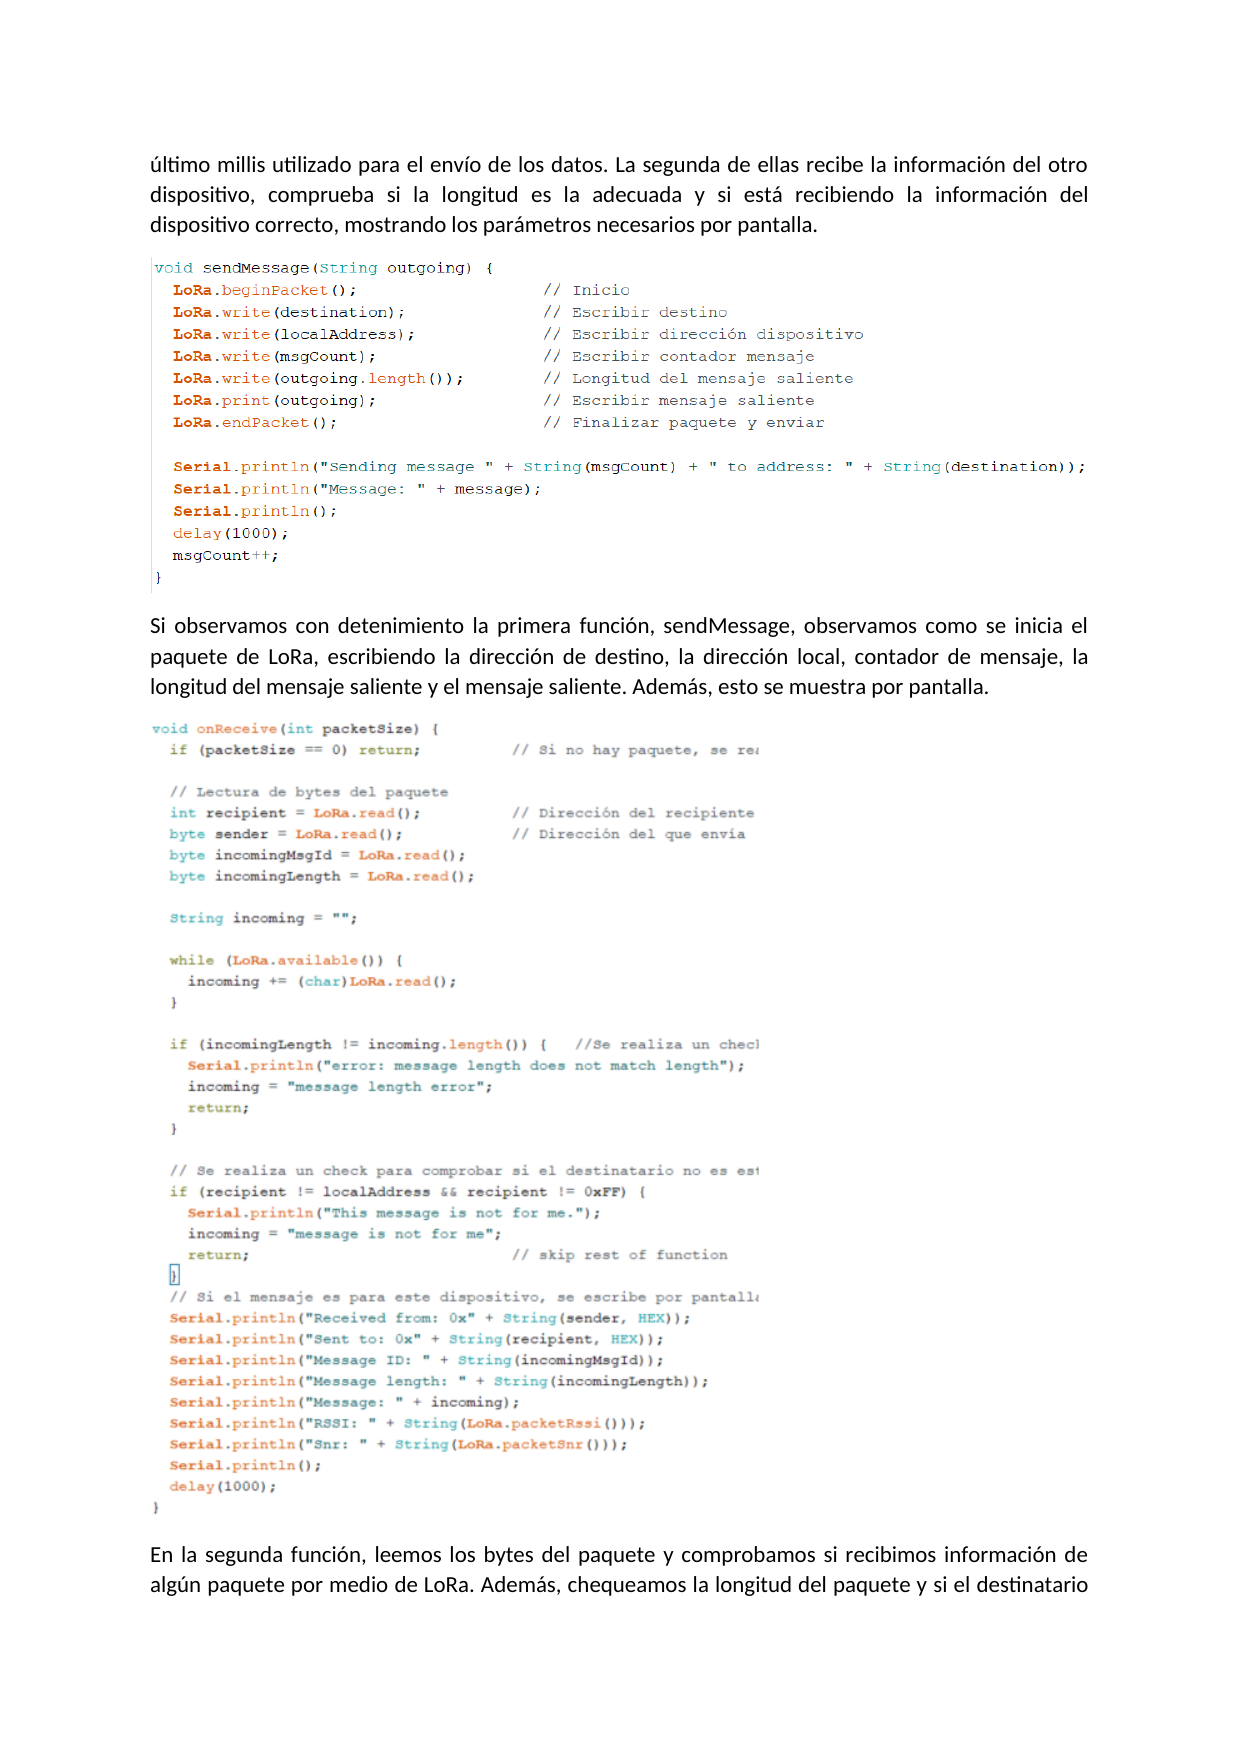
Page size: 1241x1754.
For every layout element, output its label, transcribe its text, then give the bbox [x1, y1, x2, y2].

picture [150, 718, 759, 1522]
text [150, 1540, 1090, 1598]
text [150, 150, 1090, 238]
text Si observamos con detenimiento la primera función, sendMessage, observamos como se inicia el paquete de LoRa, escribiendo la dirección de destino, la dirección local, contador de mensaje, la longitud del mensaje saliente y el mensaje saliente. Además, esto se muestra por pantalla. [150, 612, 1090, 700]
picture [150, 257, 1091, 593]
